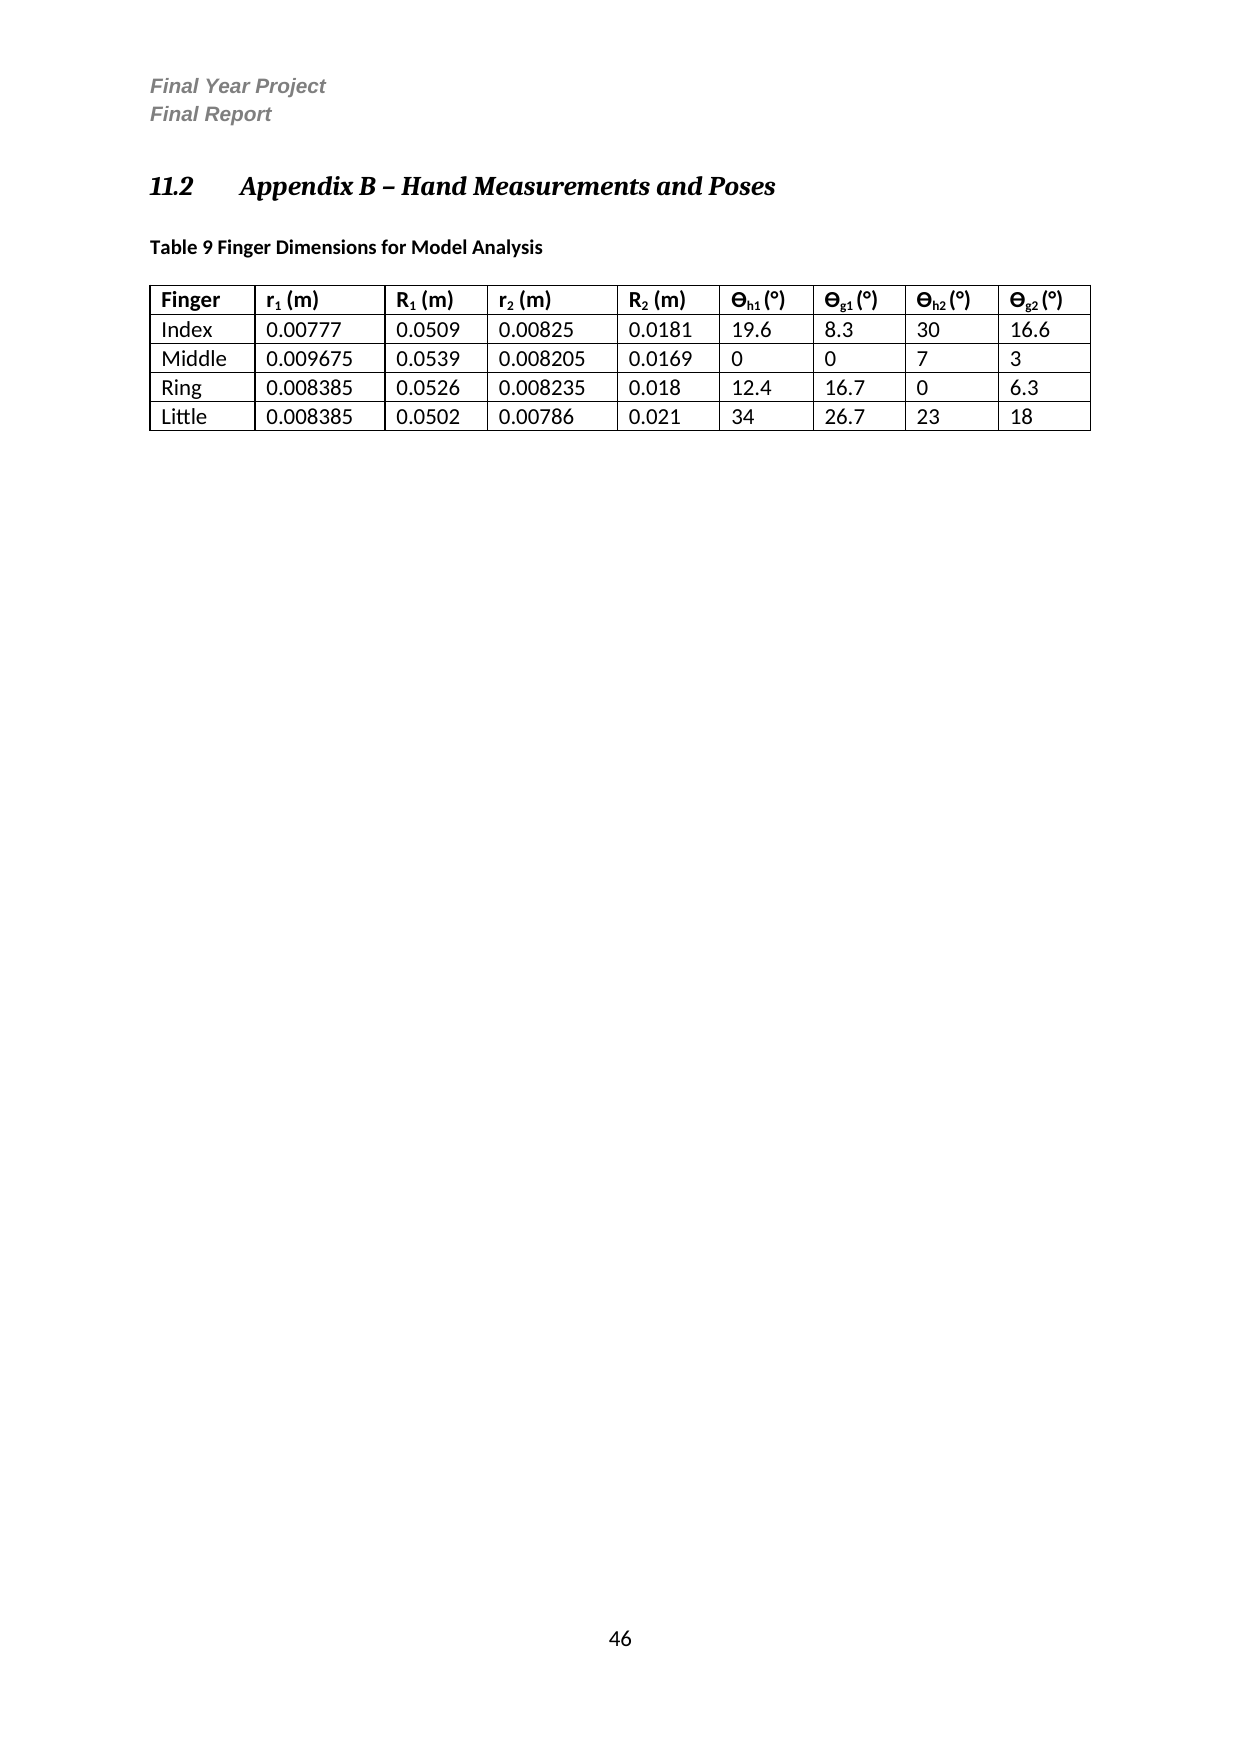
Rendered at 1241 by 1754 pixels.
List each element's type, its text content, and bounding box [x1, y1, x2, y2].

table_cell 3 [999, 344, 1090, 372]
table_cell 0 [906, 373, 998, 401]
table_cell Little [151, 402, 254, 430]
table_header R2 (m) [618, 286, 719, 314]
table_cell 34 [720, 402, 813, 430]
table_header R1 (m) [386, 286, 487, 314]
table_cell 0.00825 [488, 315, 617, 343]
table_header r1 (m) [256, 286, 384, 314]
table_cell 0 [720, 344, 813, 372]
text Table 9 Finger Dimensions for Model Analysis [150, 234, 1090, 260]
table_cell 0 [814, 344, 905, 372]
table_cell 7 [906, 344, 998, 372]
table_header Finger [151, 286, 254, 314]
table_cell 23 [906, 402, 998, 430]
table_header Ɵh1 (°) [720, 286, 813, 314]
table_cell 26.7 [814, 402, 905, 430]
table_header Ɵh2 (°) [906, 286, 998, 314]
table_cell Middle [151, 344, 254, 372]
table_cell 12.4 [720, 373, 813, 401]
table_cell 0.018 [618, 373, 719, 401]
table_cell 0.009675 [256, 344, 384, 372]
table_cell 0.0509 [386, 315, 487, 343]
table_cell 0.0169 [618, 344, 719, 372]
table_cell 6.3 [999, 373, 1090, 401]
table_cell 0.008235 [488, 373, 617, 401]
table_cell 8.3 [814, 315, 905, 343]
table_cell 19.6 [720, 315, 813, 343]
table_cell 0.021 [618, 402, 719, 430]
table_cell 18 [999, 402, 1090, 430]
table_cell Ring [151, 373, 254, 401]
table_header r2 (m) [488, 286, 617, 314]
subtitle Appendix B – Hand Measurements and Poses [150, 171, 1090, 202]
table_cell 0.008385 [256, 373, 384, 401]
table_cell 30 [906, 315, 998, 343]
table_cell 16.7 [814, 373, 905, 401]
table_header Ɵg1 (°) [814, 286, 905, 314]
table_cell 0.0502 [386, 402, 487, 430]
table_cell 0.008205 [488, 344, 617, 372]
table_header Ɵg2 (°) [999, 286, 1090, 314]
table_cell 0.00786 [488, 402, 617, 430]
table_cell Index [151, 315, 254, 343]
table_cell 0.0526 [386, 373, 487, 401]
table_cell 16.6 [999, 315, 1090, 343]
table_cell 0.008385 [256, 402, 384, 430]
table_cell 0.0181 [618, 315, 719, 343]
table_cell 0.00777 [256, 315, 384, 343]
table_cell 0.0539 [386, 344, 487, 372]
